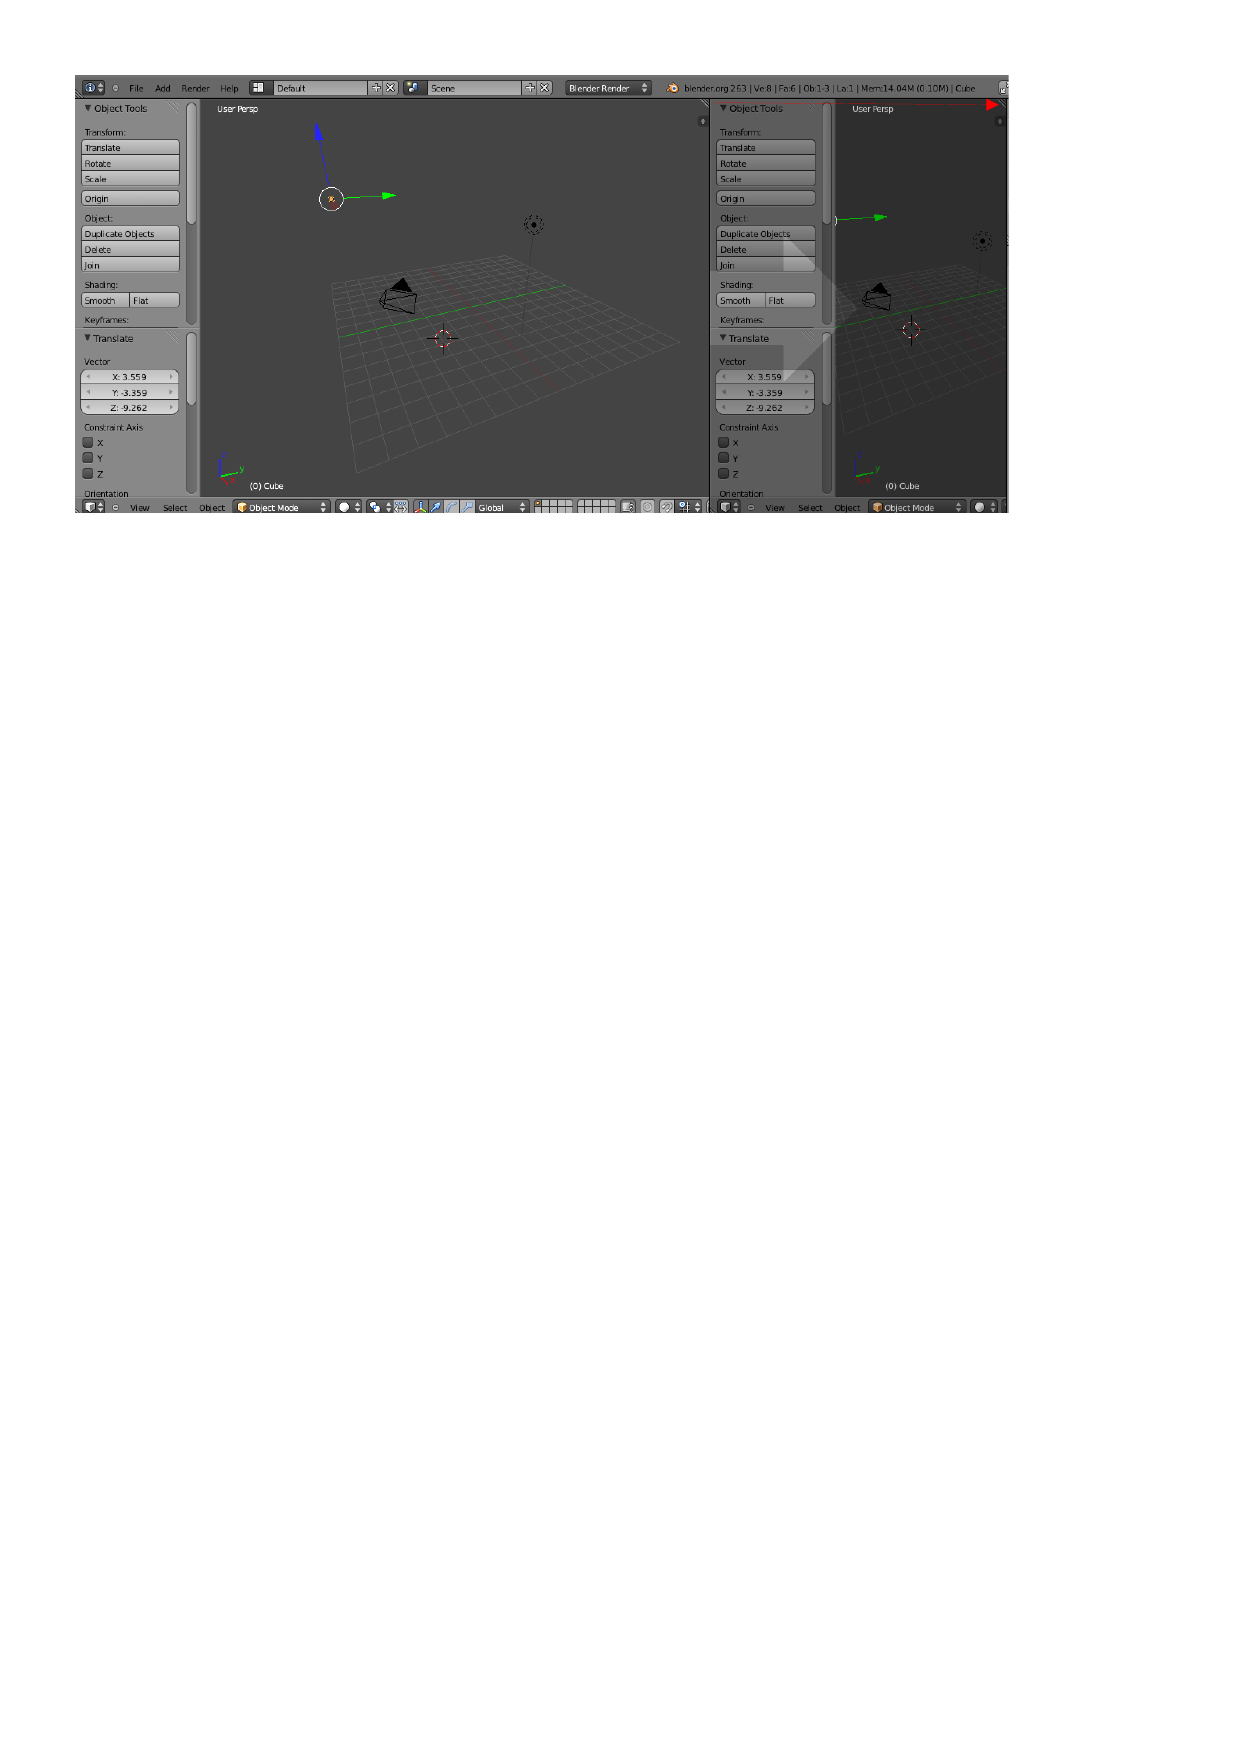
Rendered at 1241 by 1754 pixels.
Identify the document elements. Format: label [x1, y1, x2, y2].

picture [75, 75, 1009, 513]
